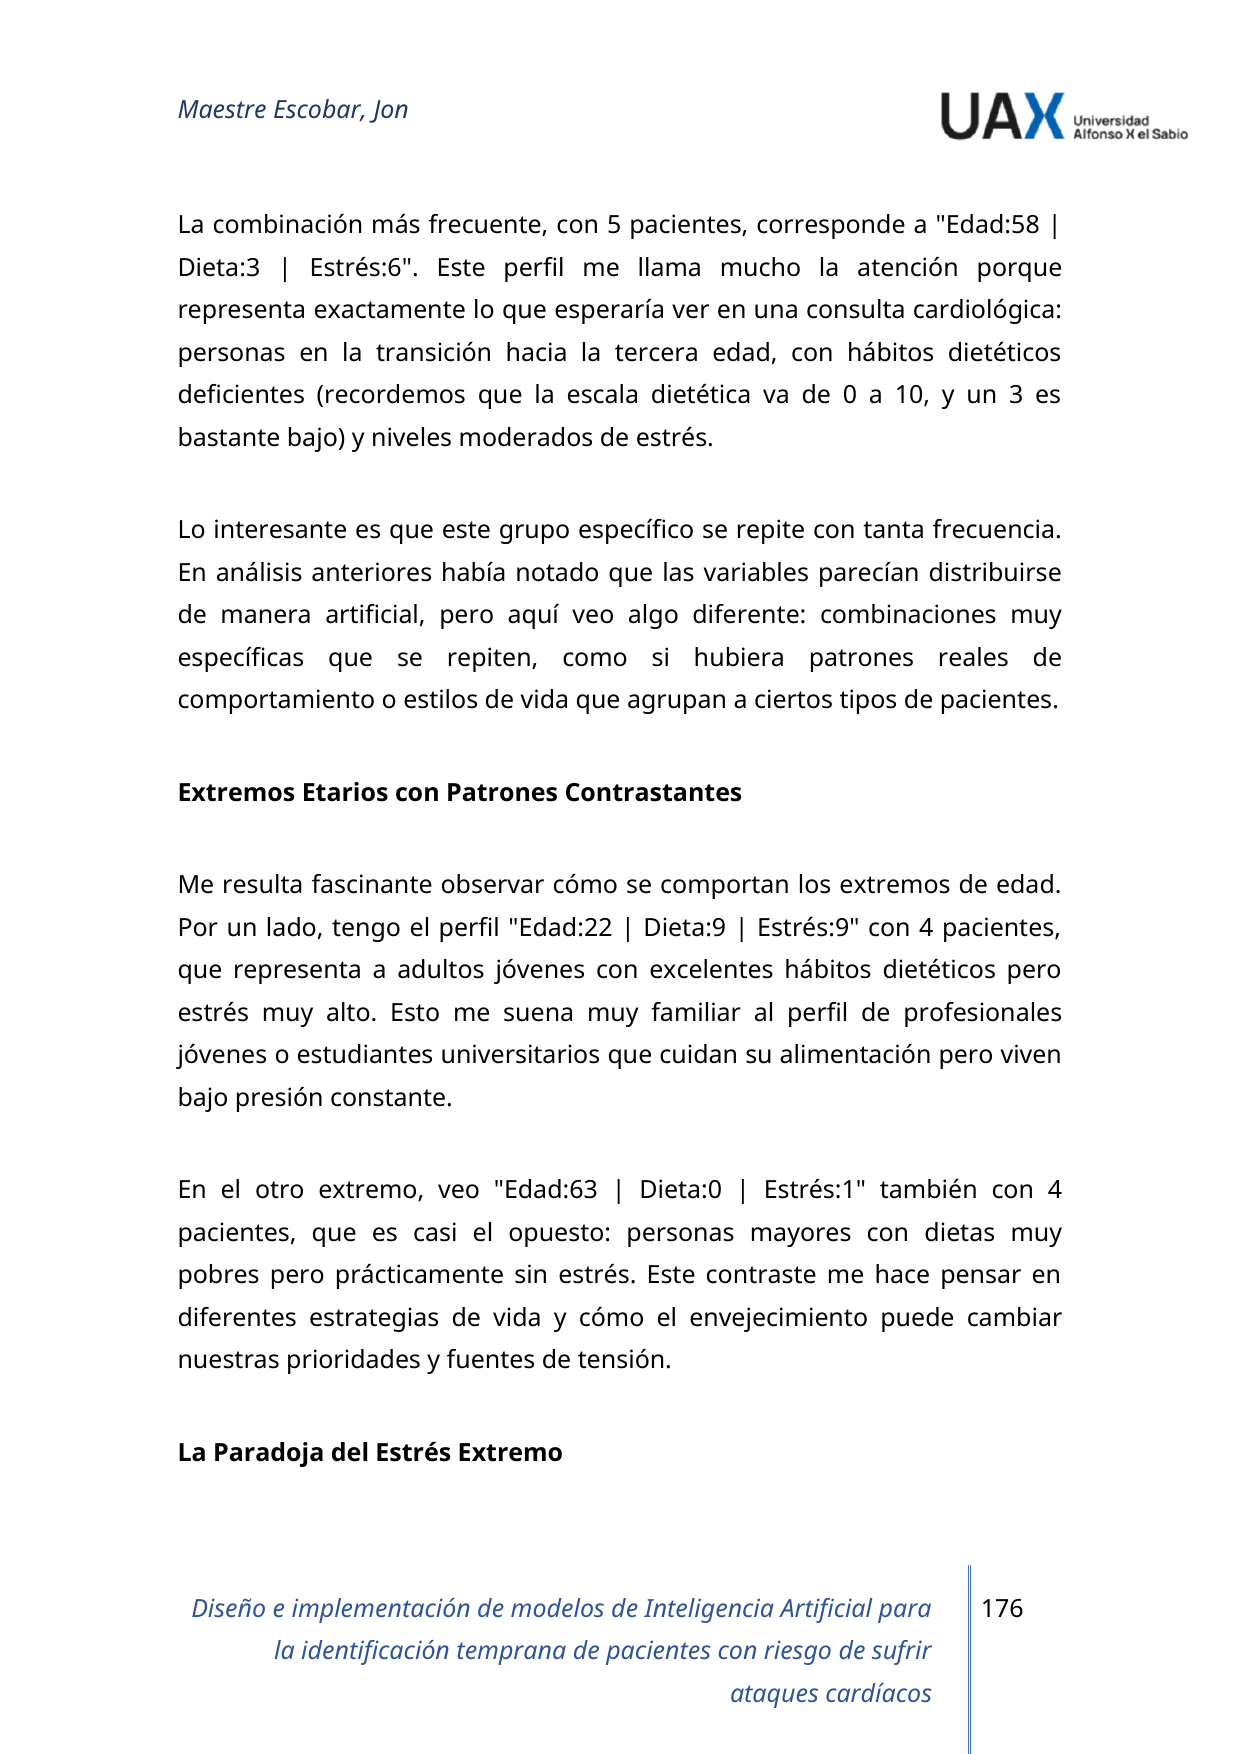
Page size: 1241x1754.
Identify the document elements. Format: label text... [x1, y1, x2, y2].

text Extremos Etarios con Patrones Contrastantes [177, 774, 1063, 808]
text En el otro extremo, veo "Edad:63 | Dieta:0 | Estrés:1" también con 4 pacientes, que es casi el opuesto: personas mayores con dietas muy pobres pero prácticamente sin estrés. Este contraste me hace pensar en diferentes estrategias de vida y cómo el envejecimiento puede cambiar nuestras prioridades y fuentes de tensión. [177, 1172, 1063, 1376]
text Me resulta fascinante observar cómo se comportan los extremos de edad. Por un lado, tengo el perfil "Edad:22 | Dieta:9 | Estrés:9" con 4 pacientes, que representa a adultos jóvenes con excelentes hábitos dietéticos pero estrés muy alto. Esto me suena muy familiar al perfil de profesionales jóvenes o estudiantes universitarios que cuidan su alimentación pero viven bajo presión constante. [177, 867, 1063, 1113]
picture [940, 89, 1192, 144]
text La combinación más frecuente, con 5 pacientes, corresponde a "Edad:58 | Dieta:3 | Estrés:6". Este perfil me llama mucho la atención porque representa exactamente lo que esperaría ver en una consulta cardiológica: personas en la transición hacia la tercera edad, con hábitos dietéticos deficientes (recordemos que la escala dietética va de 0 a 10, y un 3 es bastante bajo) y niveles moderados de estrés. [177, 207, 1063, 453]
text La Paradoja del Estrés Extremo [177, 1434, 1063, 1468]
text Lo interesante es que este grupo específico se repite con tanta frecuencia. En análisis anteriores había notado que las variables parecían distribuirse de manera artificial, pero aquí veo algo diferente: combinaciones muy específicas que se repiten, como si hubiera patrones reales de comportamiento o estilos de vida que agrupan a ciertos tipos de pacientes. [177, 512, 1063, 716]
